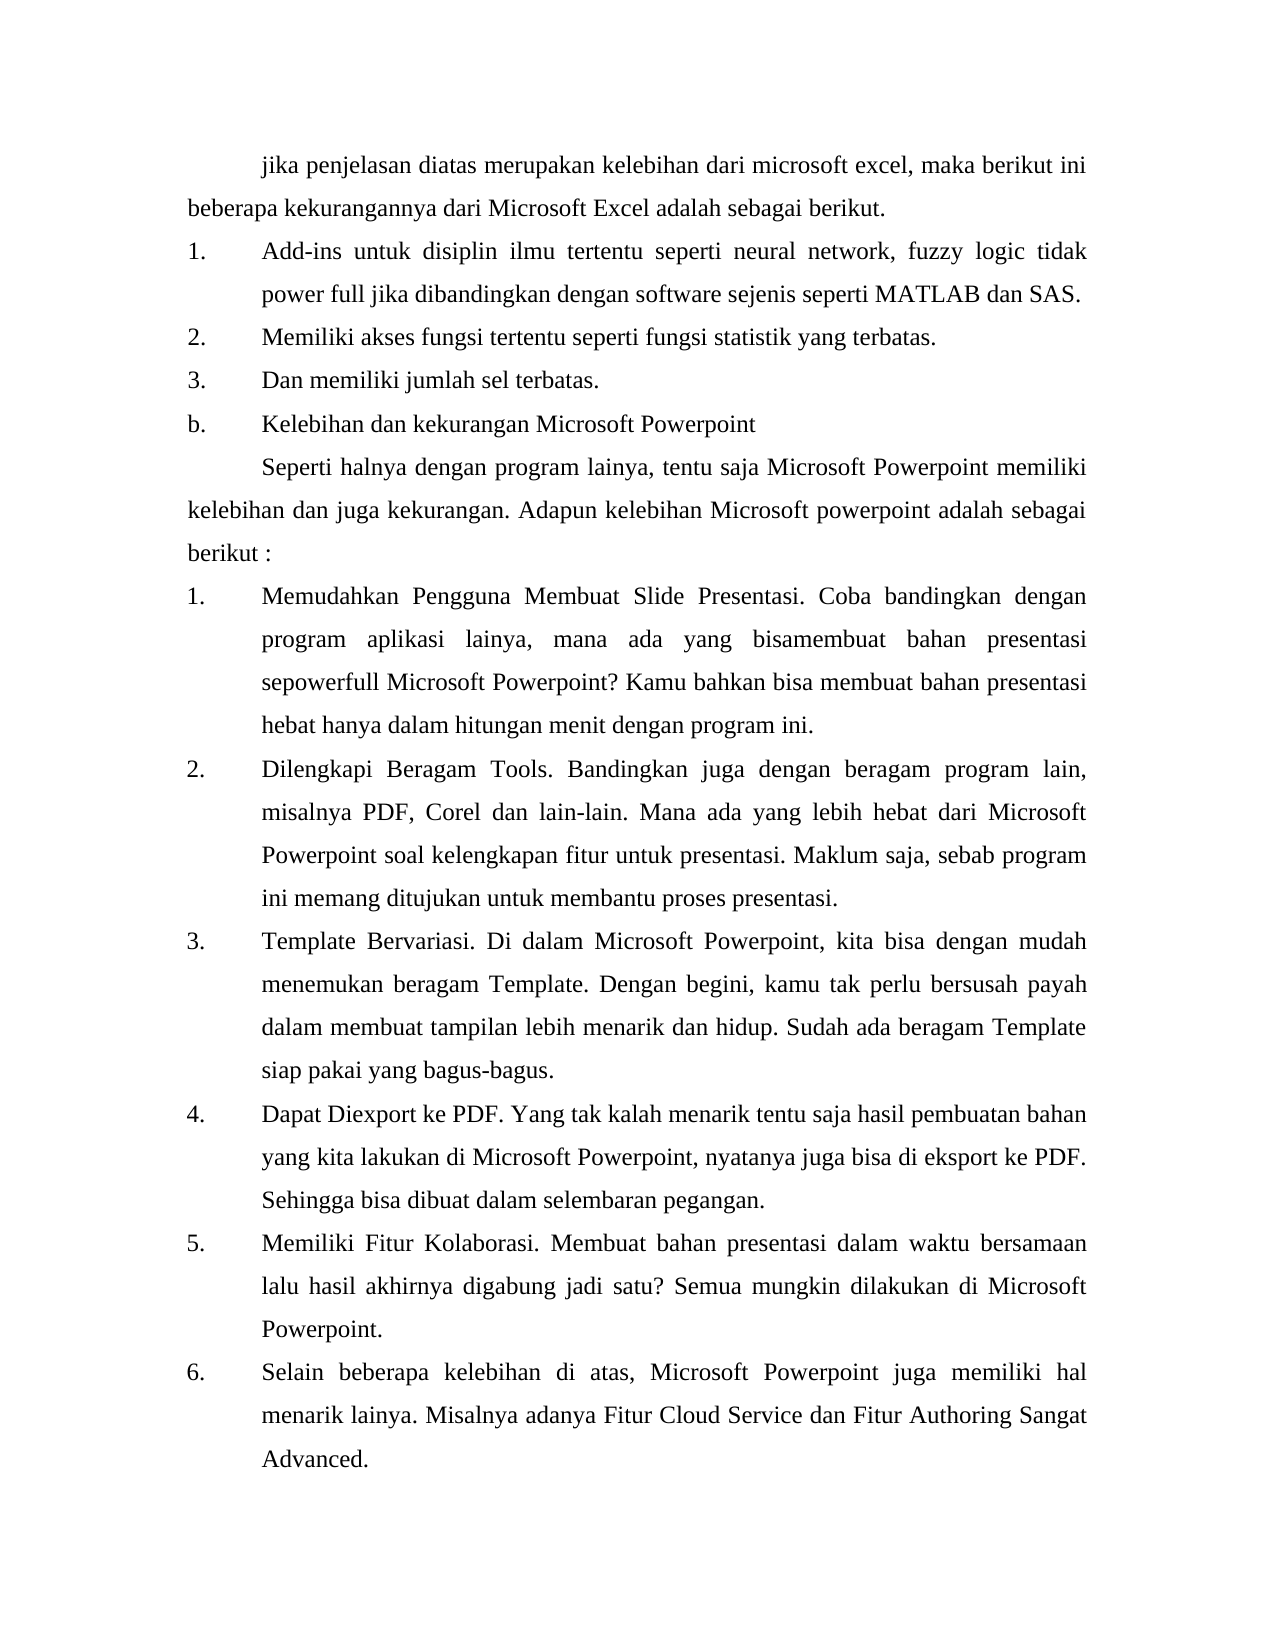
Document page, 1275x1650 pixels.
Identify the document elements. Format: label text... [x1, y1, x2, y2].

list Memudahkan Pengguna Membuat Slide Presentasi. Coba bandingkan dengan program aplikasi lainya, mana ada yang bisamembuat bahan presentasi sepowerfull Microsoft Powerpoint? Kamu bahkan bisa membuat bahan presentasi hebat hanya dalam hitungan menit dengan program ini. [186, 581, 1087, 739]
list Dan memiliki jumlah sel terbatas. [187, 366, 1087, 394]
list Memiliki Fitur Kolaborasi. Membuat bahan presentasi dalam waktu bersamaan lalu hasil akhirnya digabung jadi satu? Semua mungkin dilakukan di Microsoft Powerpoint. [186, 1228, 1087, 1343]
list Dapat Diexport ke PDF. Yang tak kalah menarik tentu saja hasil pembuatan bahan yang kita lakukan di Microsoft Powerpoint, nyatanya juga bisa di eksport ke PDF. Sehingga bisa dibuat dalam selembaran pegangan. [186, 1099, 1087, 1214]
text jika penjelasan diatas merupakan kelebihan dari microsoft excel, maka berikut ini beberapa kekurangannya dari Microsoft Excel adalah sebagai berikut. [187, 150, 1087, 222]
list Dilengkapi Beragam Tools. Bandingkan juga dengan beragam program lain, misalnya PDF, Corel dan lain-lain. Mana ada yang lebih hebat dari Microsoft Powerpoint soal kelengkapan fitur untuk presentasi. Maklum saja, sebab program ini memang ditujukan untuk membantu proses presentasi. [186, 754, 1087, 912]
text Seperti halnya dengan program lainya, tentu saja Microsoft Powerpoint memiliki kelebihan dan juga kekurangan. Adapun kelebihan Microsoft powerpoint adalah sebagai berikut : [187, 452, 1087, 567]
list Memiliki akses fungsi tertentu seperti fungsi statistik yang terbatas. [187, 322, 1087, 351]
list Add-ins untuk disiplin ilmu tertentu seperti neural network, fuzzy logic tidak power full jika dibandingkan dengan software sejenis seperti MATLAB dan SAS. [187, 236, 1087, 308]
list Selain beberapa kelebihan di atas, Microsoft Powerpoint juga memiliki hal menarik lainya. Misalnya adanya Fitur Cloud Service dan Fitur Authoring Sangat Advanced. [186, 1357, 1087, 1472]
list Template Bervariasi. Di dalam Microsoft Powerpoint, kita bisa dengan mudah menemukan beragam Template. Dengan begini, kamu tak perlu bersusah payah dalam membuat tampilan lebih menarik dan hidup. Sudah ada beragam Template siap pakai yang bagus-bagus. [186, 926, 1087, 1084]
list Kelebihan dan kekurangan Microsoft Powerpoint [187, 409, 1087, 437]
